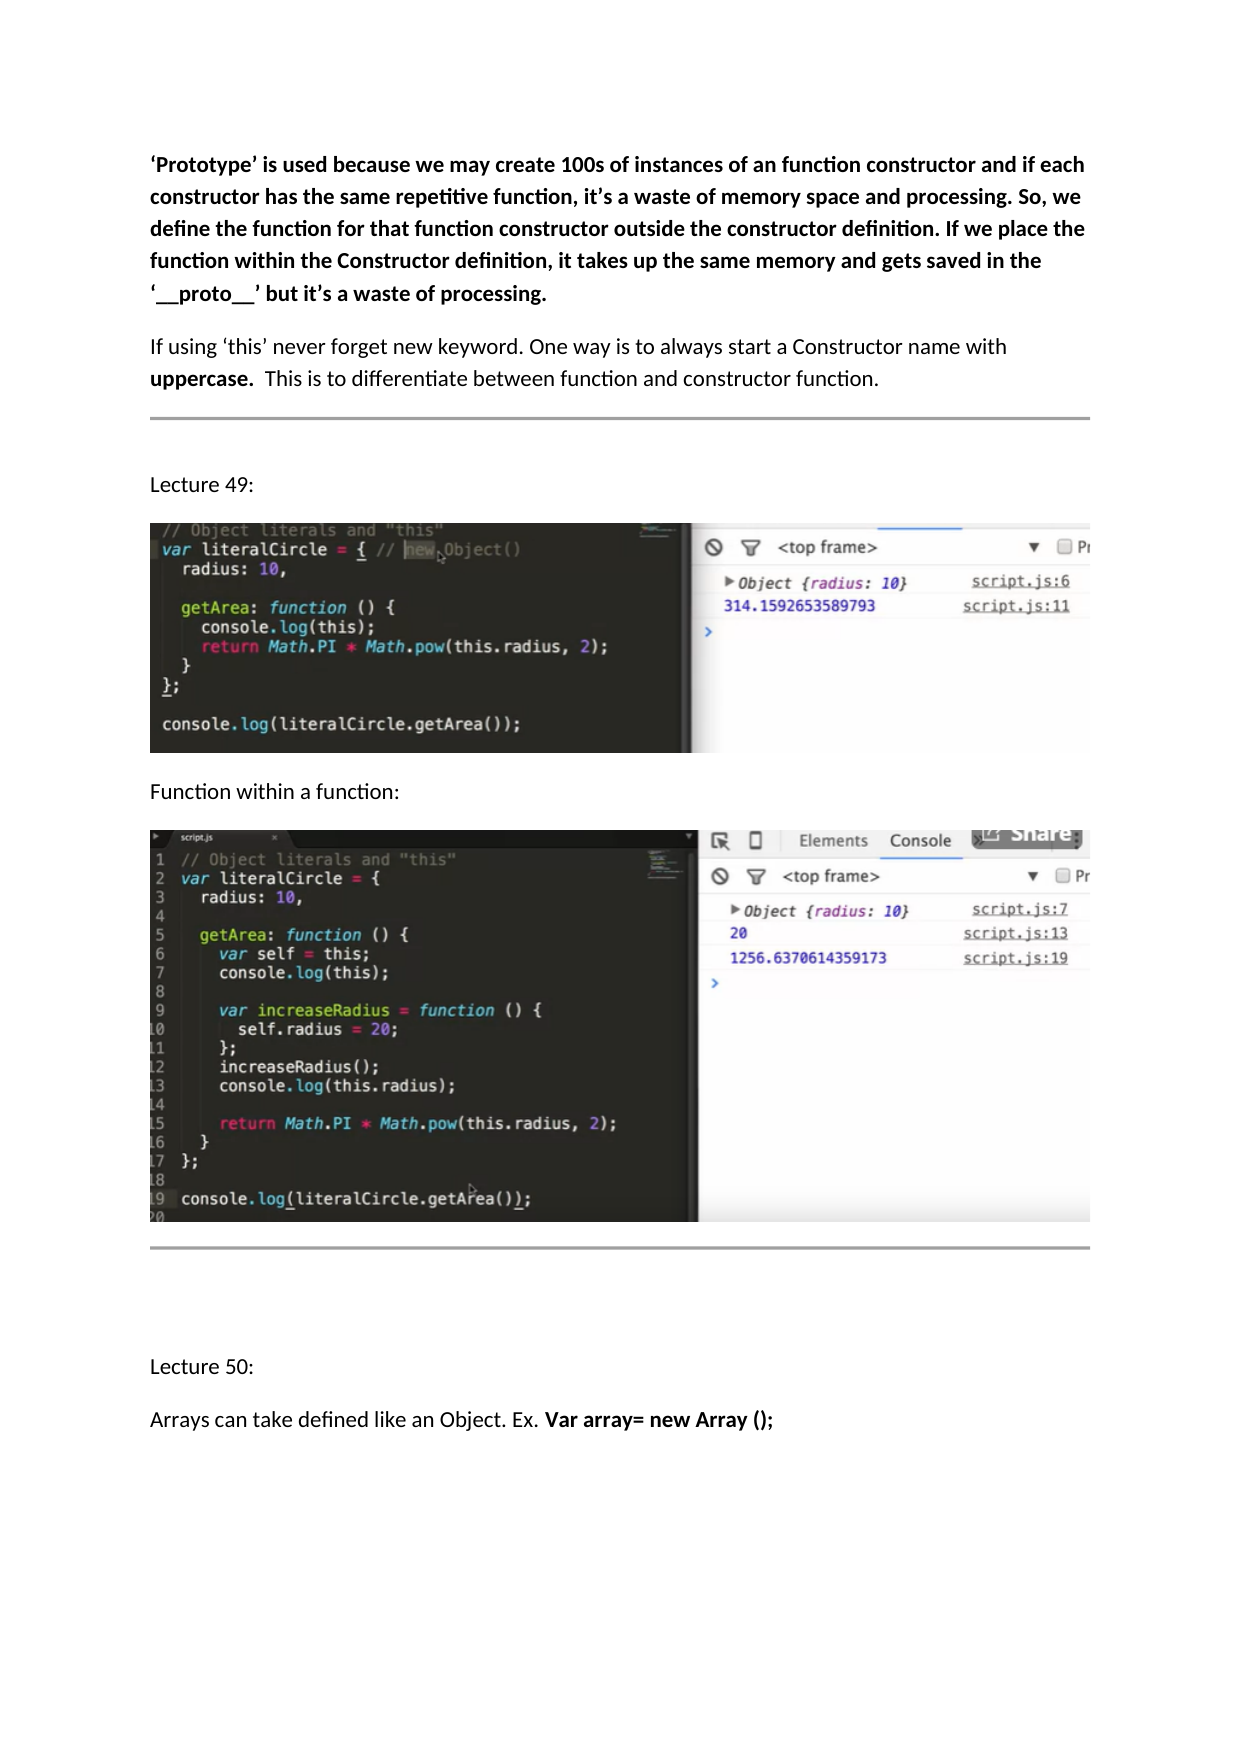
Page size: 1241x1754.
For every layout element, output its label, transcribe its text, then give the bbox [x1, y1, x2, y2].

text Function within a function: [150, 777, 1090, 805]
text Arrays can take defined like an Object. Ex. Var array= new Array (); [150, 1406, 1090, 1433]
picture [150, 830, 1091, 1222]
text ‘Prototype’ is used because we may create 100s of instances of an function constructor and if each constructor has the same repetitive function, it’s a waste of memory space and processing. So, we define the function for that function constructor outside the constructor definition. If we place the function within the Constructor definition, it takes up the same memory and gets saved in the ‘__proto__’ but it’s a waste of processing. [150, 150, 1090, 307]
text Lecture 49: [150, 470, 1090, 498]
picture [150, 523, 1091, 753]
text If using ‘this’ never forget new keyword. One way is to always start a Constructor name with uppercase. This is to differentiate between function and constructor function. [150, 332, 1090, 392]
text Lecture 50: [150, 1352, 1090, 1381]
